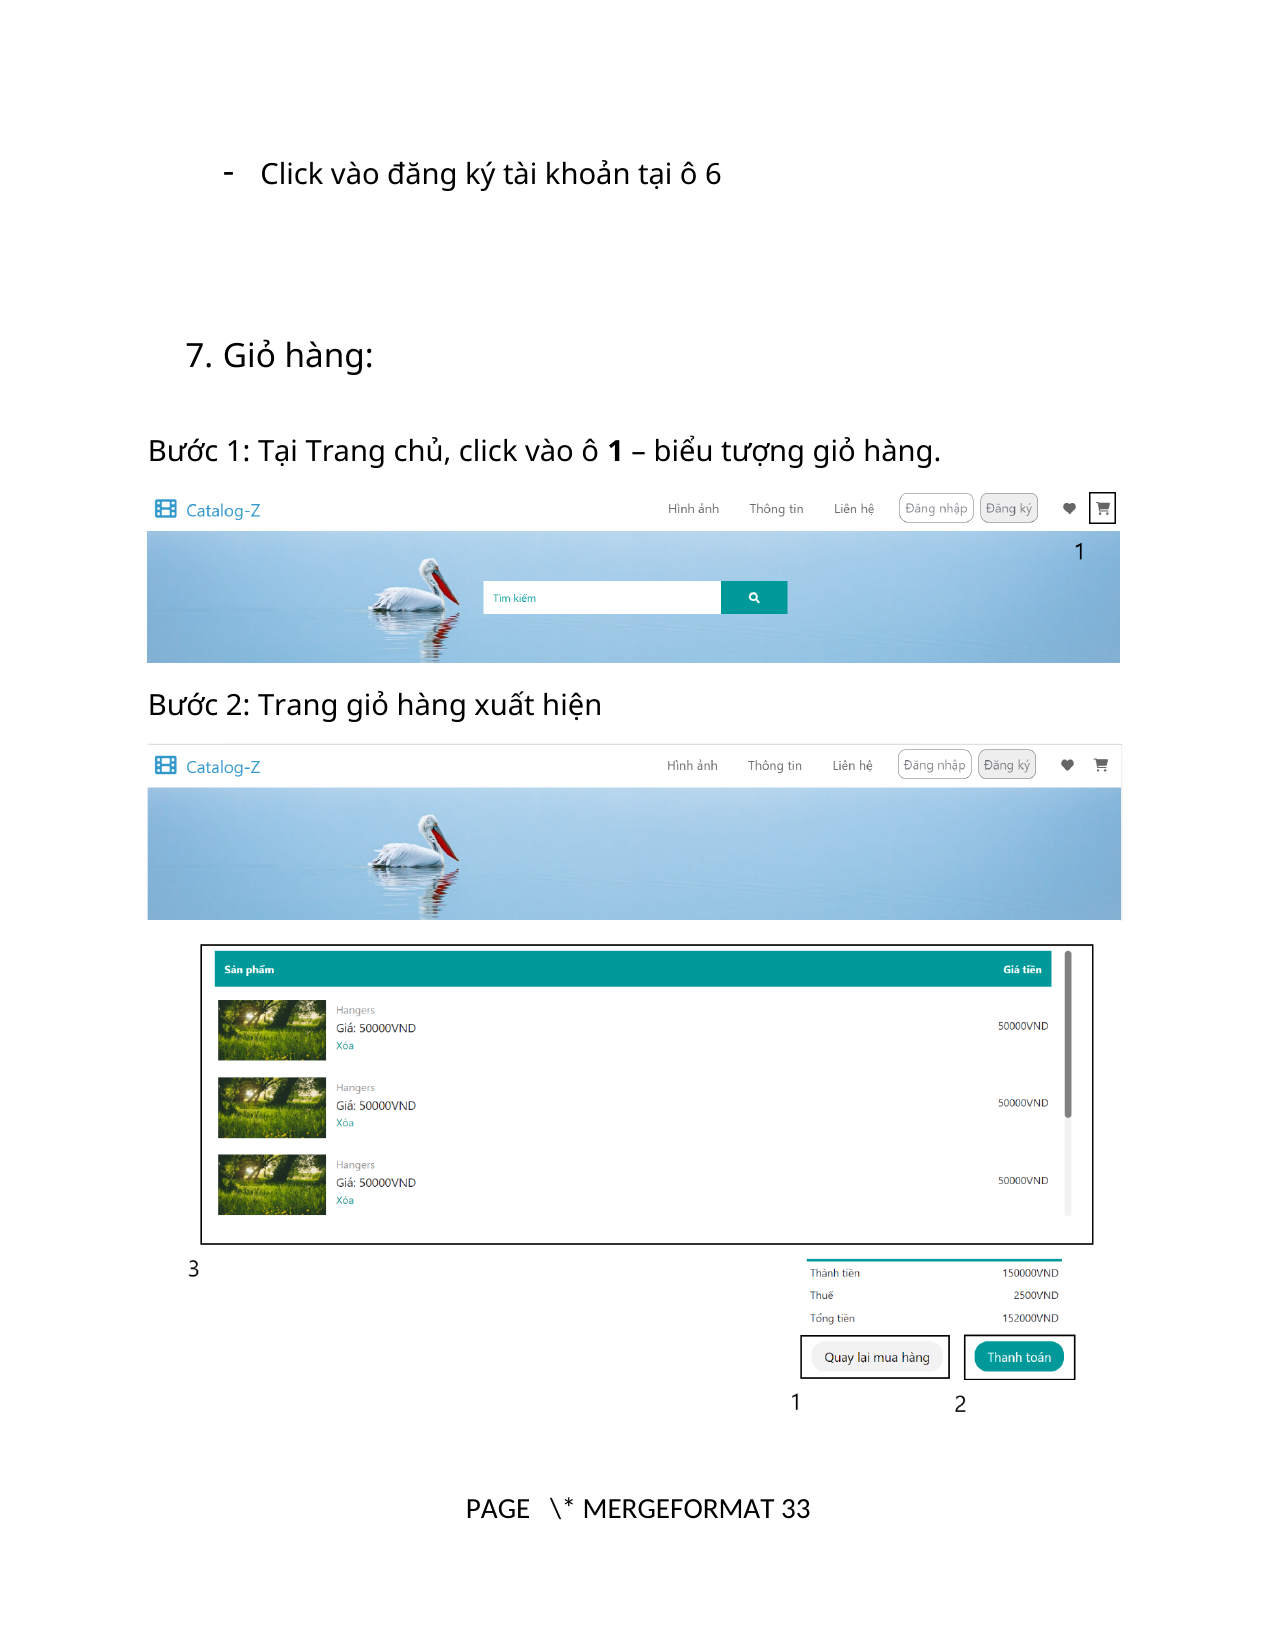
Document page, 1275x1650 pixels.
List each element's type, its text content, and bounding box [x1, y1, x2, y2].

text Bước 1: Tại Trang chủ, click vào ô 1 – biểu tượng giỏ hàng. [148, 430, 1122, 470]
picture [147, 743, 1123, 922]
text Bước 2: Trang giỏ hàng xuất hiện [148, 684, 1122, 723]
picture [147, 489, 1120, 665]
list Click vào đăng ký tài khoản tại ô 6 [223, 148, 1122, 193]
subtitle Giỏ hàng: [185, 332, 1122, 377]
picture [147, 940, 1123, 1440]
